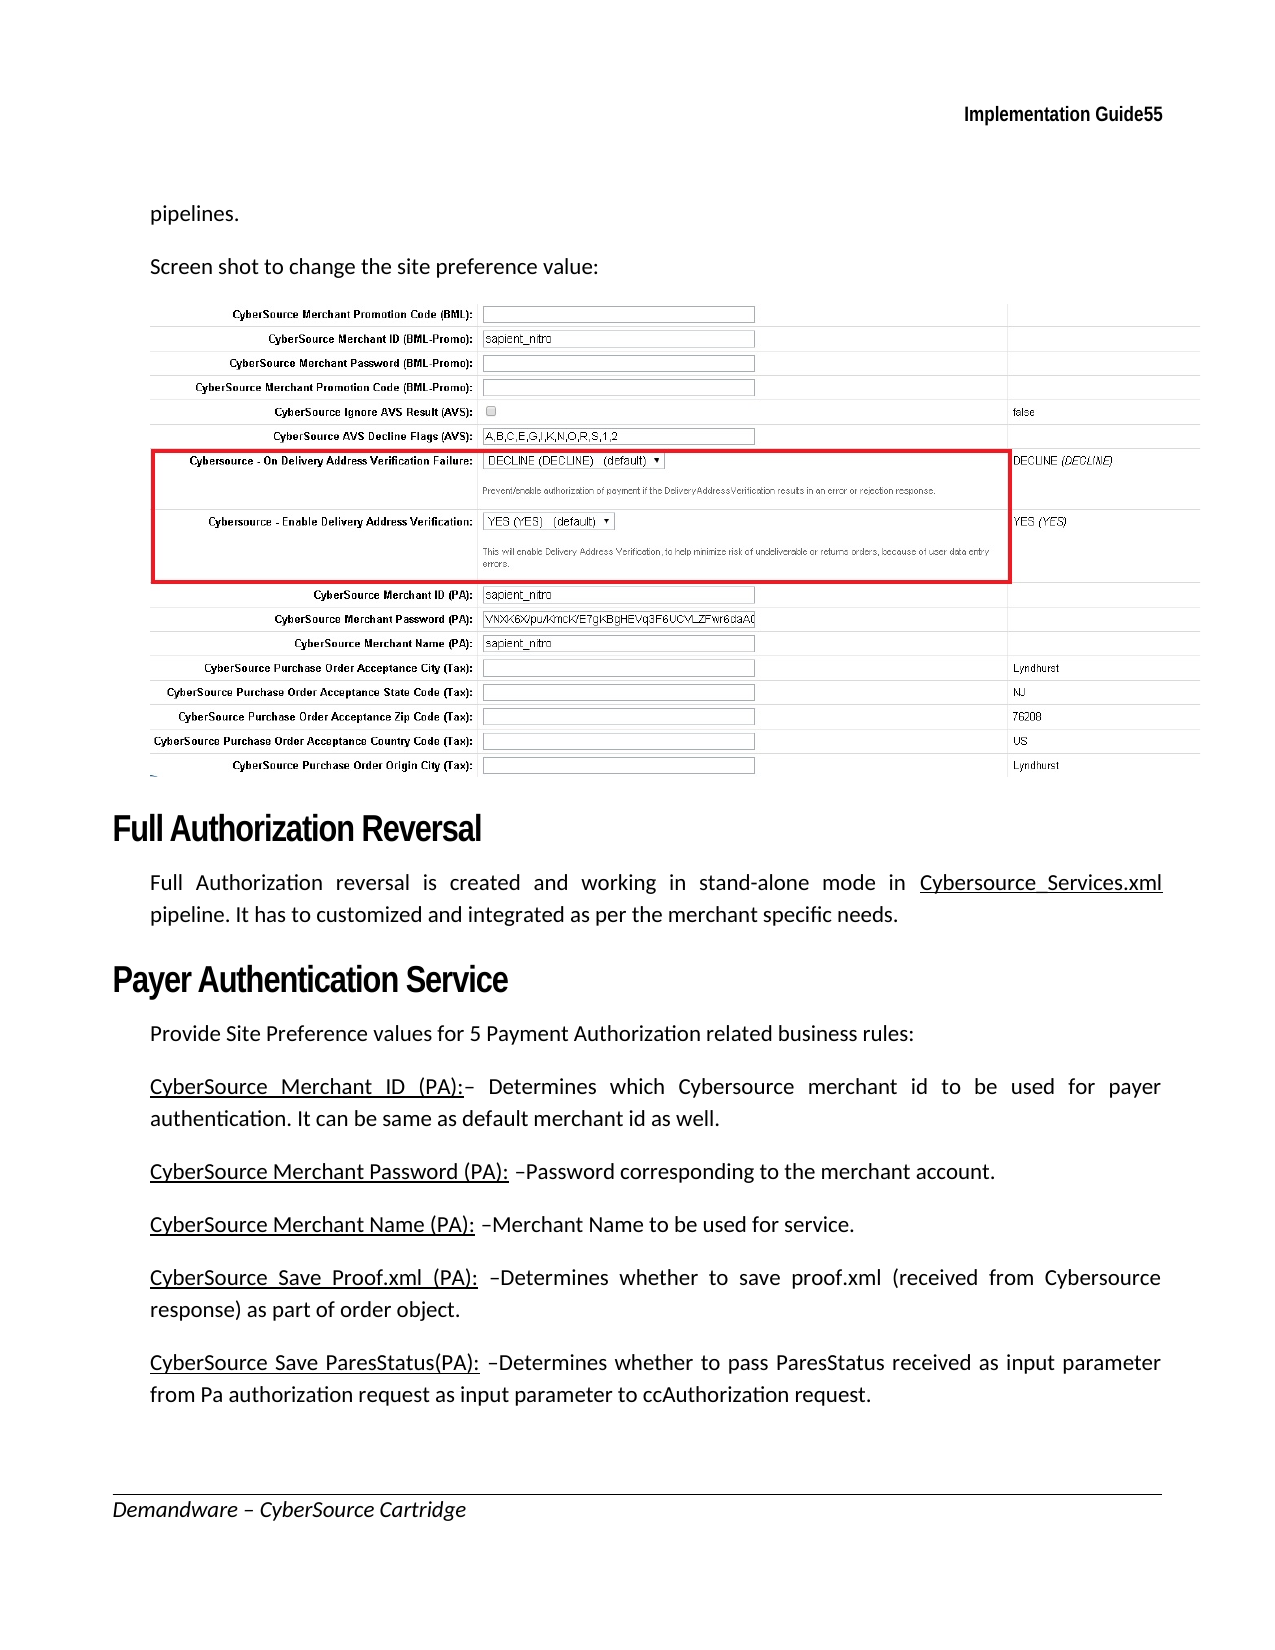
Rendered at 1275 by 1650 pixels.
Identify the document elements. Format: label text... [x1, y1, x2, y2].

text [150, 199, 1162, 227]
text CyberSource Save Proof.xml (PA): –Determines whether to save proof.xml (received from Cybersource response) as part of order object. [150, 1263, 1162, 1323]
subtitle Payer Authentication Service [112, 957, 1162, 1000]
text Full Authorization reversal is created and working in stand-alone mode in Cybersource_Services.xml pipeline. It has to customized and integrated as per the merchant specific needs. [150, 868, 1162, 928]
subtitle Full Authorization Reversal [112, 806, 1162, 849]
text CyberSource Merchant Name (PA): –Merchant Name to be used for service. [150, 1210, 1162, 1238]
picture [150, 304, 1200, 777]
text Provide Site Preference values for 5 Payment Authorization related business rules: [150, 1019, 1162, 1047]
text Screen shot to change the site preference value: [150, 252, 1162, 280]
text CyberSource Merchant ID (PA):– Determines which Cybersource merchant id to be used for payer authentication. It can be same as default merchant id as well. [150, 1072, 1162, 1132]
text CyberSource Save ParesStatus(PA): –Determines whether to pass ParesStatus received as input parameter from Pa authorization request as input parameter to ccAuthorization request. [150, 1348, 1162, 1409]
text CyberSource Merchant Password (PA): –Password corresponding to the merchant account. [150, 1157, 1162, 1185]
